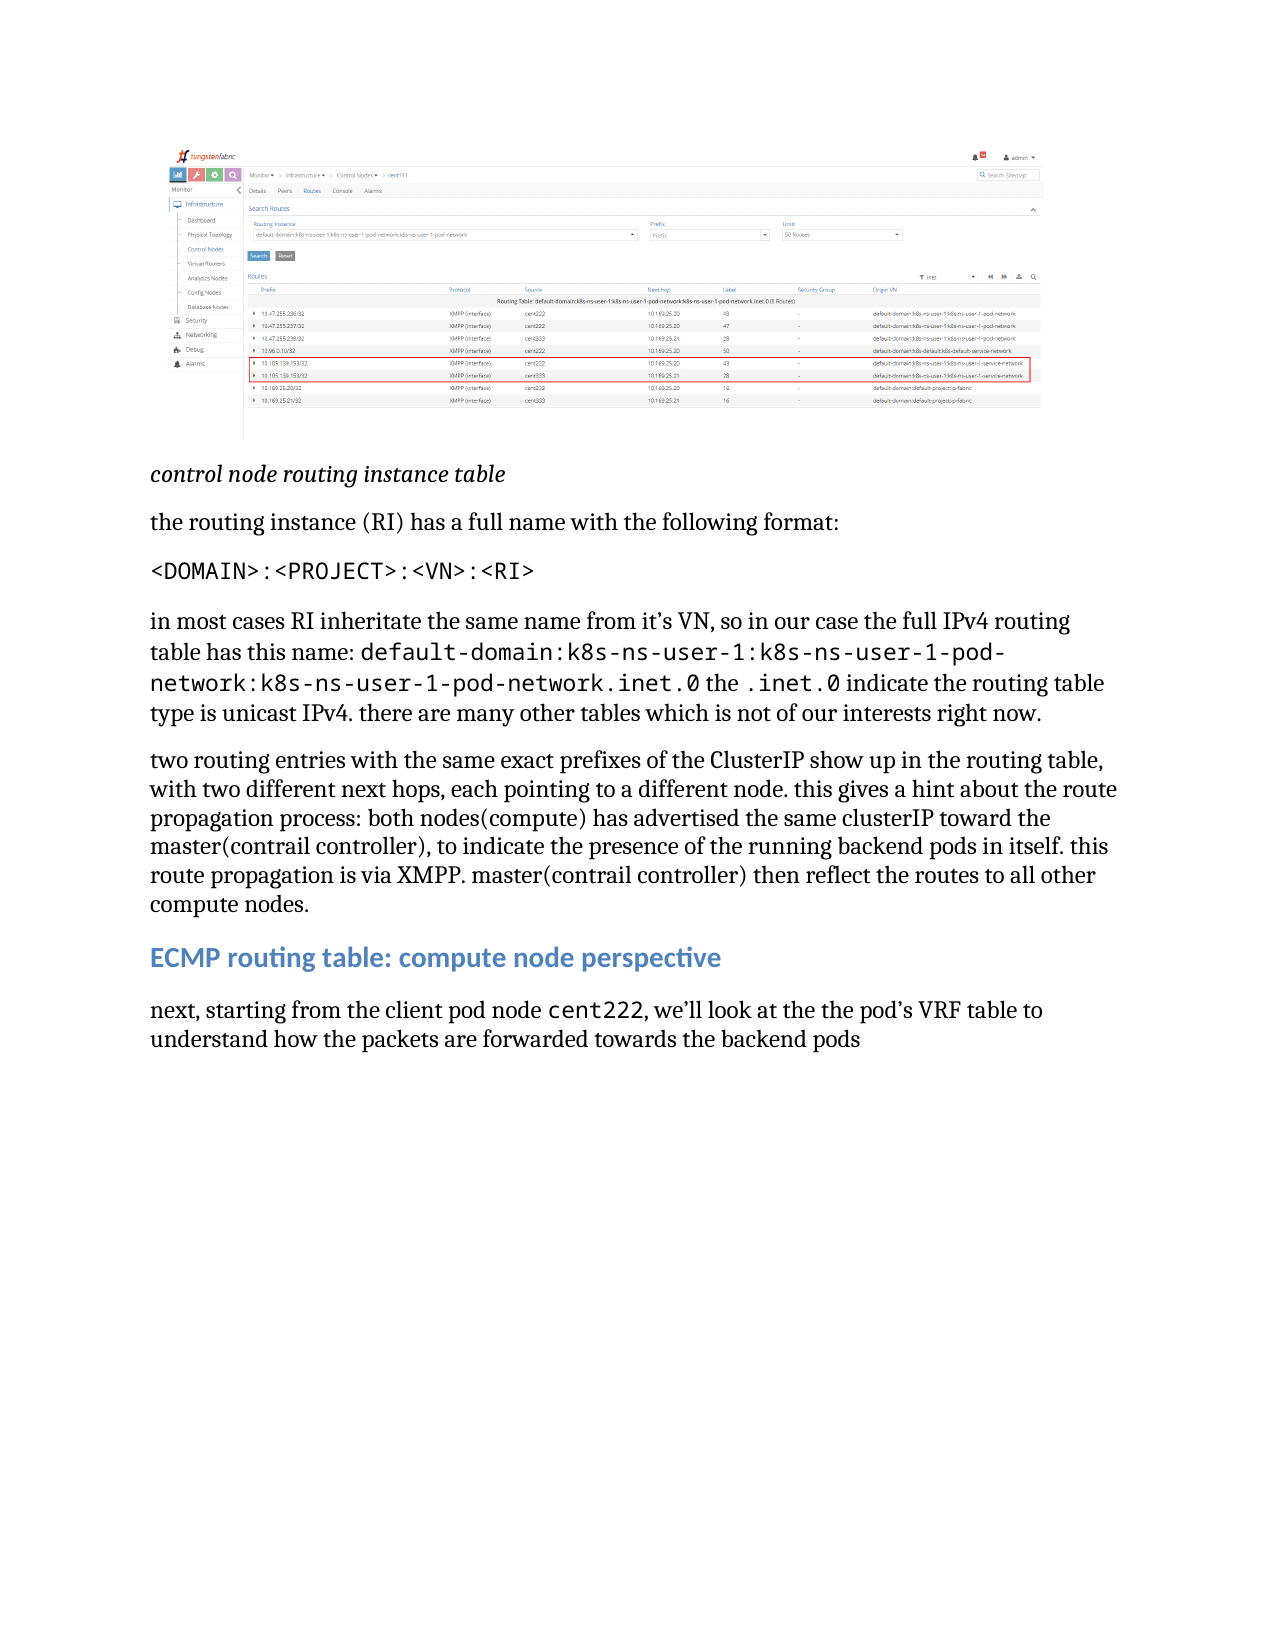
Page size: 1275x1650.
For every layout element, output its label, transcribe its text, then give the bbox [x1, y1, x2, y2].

text in most cases RI inheritate the same name from it’s VN, so in our case the full IPv4 routing table has this name: default-domain:k8s-ns-user-1:k8s-ns-user-1-pod-network:k8s-ns-user-1-pod-network.inet.0 the .inet.0 indicate the routing table type is unicast IPv4. there are many other tables which is not of our interests right now. [150, 607, 1125, 727]
subtitle ECMP routing table: compute node perspective [150, 939, 1125, 975]
text two routing entries with the same exact prefixes of the ClusterIP show up in the routing table, with two different next hops, each pointing to a different node. this gives a hint about the route propagation process: both nodes(compute) has advertised the same clusterIP toward the master(contrail controller), to indicate the presence of the running backend pods in itself. this route propagation is via XMPP. master(contrail controller) then reflect the routes to all other compute nodes. [150, 746, 1125, 918]
text the routing instance (RI) has a full name with the following format: [150, 508, 1125, 536]
picture [168, 150, 1044, 440]
text next, starting from the client pod node cent222, we’ll look at the the pod’s VRF table to understand how the packets are forwarded towards the backend pods [150, 994, 1125, 1054]
text <DOMAIN>:<PROJECT>:<VN>:<RI> [150, 555, 1125, 586]
text control node routing instance table [150, 460, 1125, 489]
